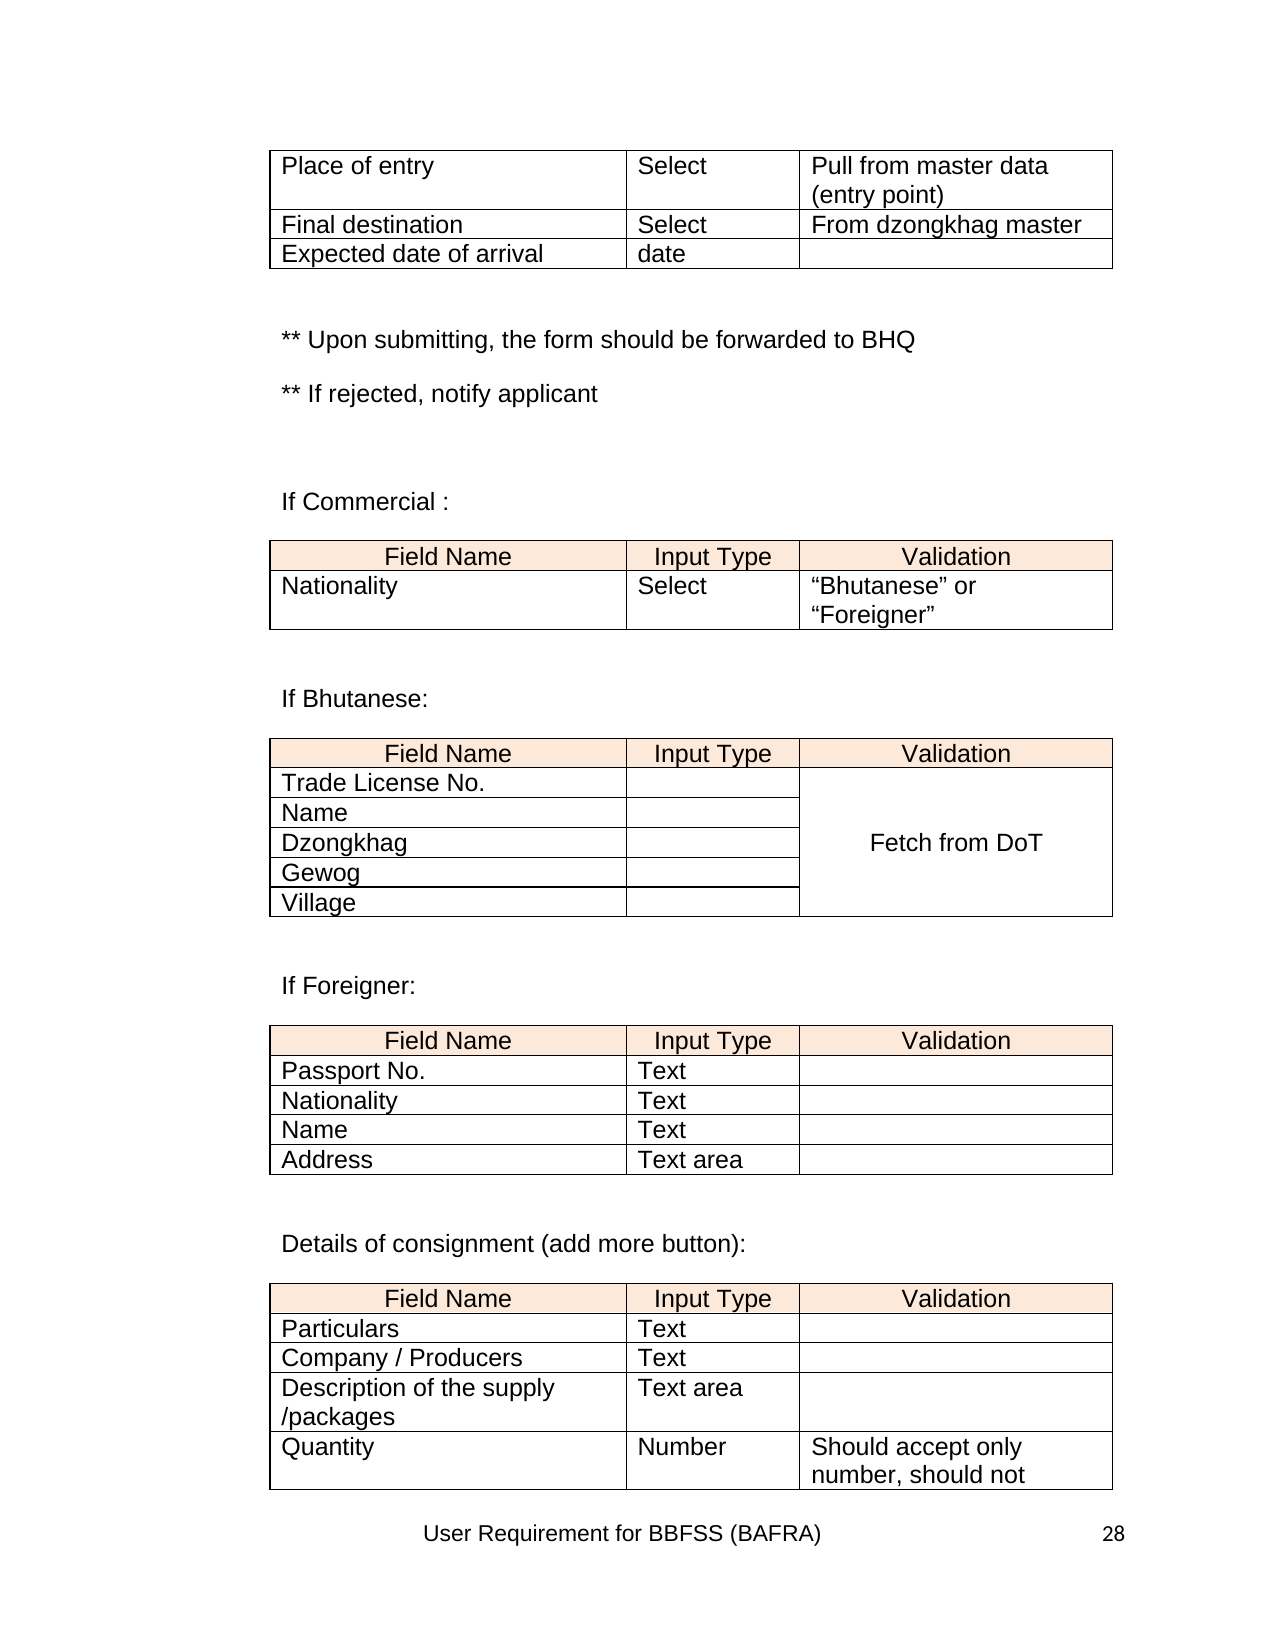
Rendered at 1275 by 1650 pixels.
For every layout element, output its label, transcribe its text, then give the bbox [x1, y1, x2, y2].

table_cell [627, 768, 799, 797]
table_cell Text [627, 1343, 799, 1372]
table_cell Text [627, 1086, 799, 1114]
text Details of consignment (add more button): [206, 1229, 1125, 1258]
table_cell Passport No. [271, 1056, 626, 1084]
table_header Validation [800, 1284, 1112, 1312]
table_cell Trade License No. [271, 768, 626, 797]
table_cell date [627, 239, 799, 268]
table_cell [800, 1314, 1112, 1342]
table_header Validation [800, 739, 1112, 767]
table_cell [800, 239, 1112, 268]
table_cell [627, 798, 799, 827]
table_cell [800, 1086, 1112, 1114]
table_cell Name [271, 1115, 626, 1144]
table_cell Description of the supply /packages [271, 1373, 626, 1431]
text If Foreigner: [206, 971, 1125, 1000]
table_cell Dzongkhag [271, 828, 626, 857]
table_header Field Name [271, 1284, 626, 1312]
table_header Input Type [627, 541, 799, 570]
table_cell Place of entry [271, 151, 626, 208]
table_cell Final destination [271, 210, 626, 238]
table_cell [800, 1145, 1112, 1174]
text If Bhutanese: [206, 684, 1125, 712]
table_cell [800, 1056, 1112, 1084]
table_cell Village [271, 888, 626, 916]
table_cell Fetch from DoT [800, 768, 1112, 916]
table_cell Number [627, 1432, 799, 1489]
table_header Field Name [271, 1026, 626, 1055]
table_cell Select [627, 210, 799, 238]
table_cell Select [627, 571, 799, 629]
table_cell [627, 828, 799, 857]
table_header Input Type [627, 739, 799, 767]
table_header Input Type [627, 1284, 799, 1312]
table_cell Expected date of arrival [271, 239, 626, 268]
table_cell Gewog [271, 858, 626, 886]
table_header Validation [800, 1026, 1112, 1055]
table_header Input Type [627, 1026, 799, 1055]
table_cell [627, 888, 799, 916]
table_cell “Bhutanese” or “Foreigner” [800, 571, 1112, 629]
table_cell Address [271, 1145, 626, 1174]
table_cell Company / Producers [271, 1343, 626, 1372]
table_header Validation [800, 541, 1112, 570]
table_header Field Name [271, 541, 626, 570]
table_cell [800, 1115, 1112, 1144]
table_cell From dzongkhag master [800, 210, 1112, 238]
table_cell [800, 1343, 1112, 1372]
table_cell Text [627, 1115, 799, 1144]
text ** Upon submitting, the form should be forwarded to BHQ [281, 325, 1125, 354]
table_cell Pull from master data (entry point) [800, 151, 1112, 208]
table_cell Text [627, 1314, 799, 1342]
table_cell [627, 858, 799, 886]
table_cell Nationality [271, 1086, 626, 1114]
table_cell Text [627, 1056, 799, 1084]
table_cell [800, 1373, 1112, 1431]
table_cell Particulars [271, 1314, 626, 1342]
table_cell Select [627, 151, 799, 208]
text ** If rejected, notify applicant [281, 379, 1125, 408]
text If Commercial : [206, 487, 1125, 515]
table_header Field Name [271, 739, 626, 767]
table_cell Nationality [271, 571, 626, 629]
table_cell Quantity [271, 1432, 626, 1489]
table_cell Text area [627, 1373, 799, 1431]
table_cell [800, 1432, 1112, 1489]
table_cell Name [271, 798, 626, 827]
table_cell Text area [627, 1145, 799, 1174]
